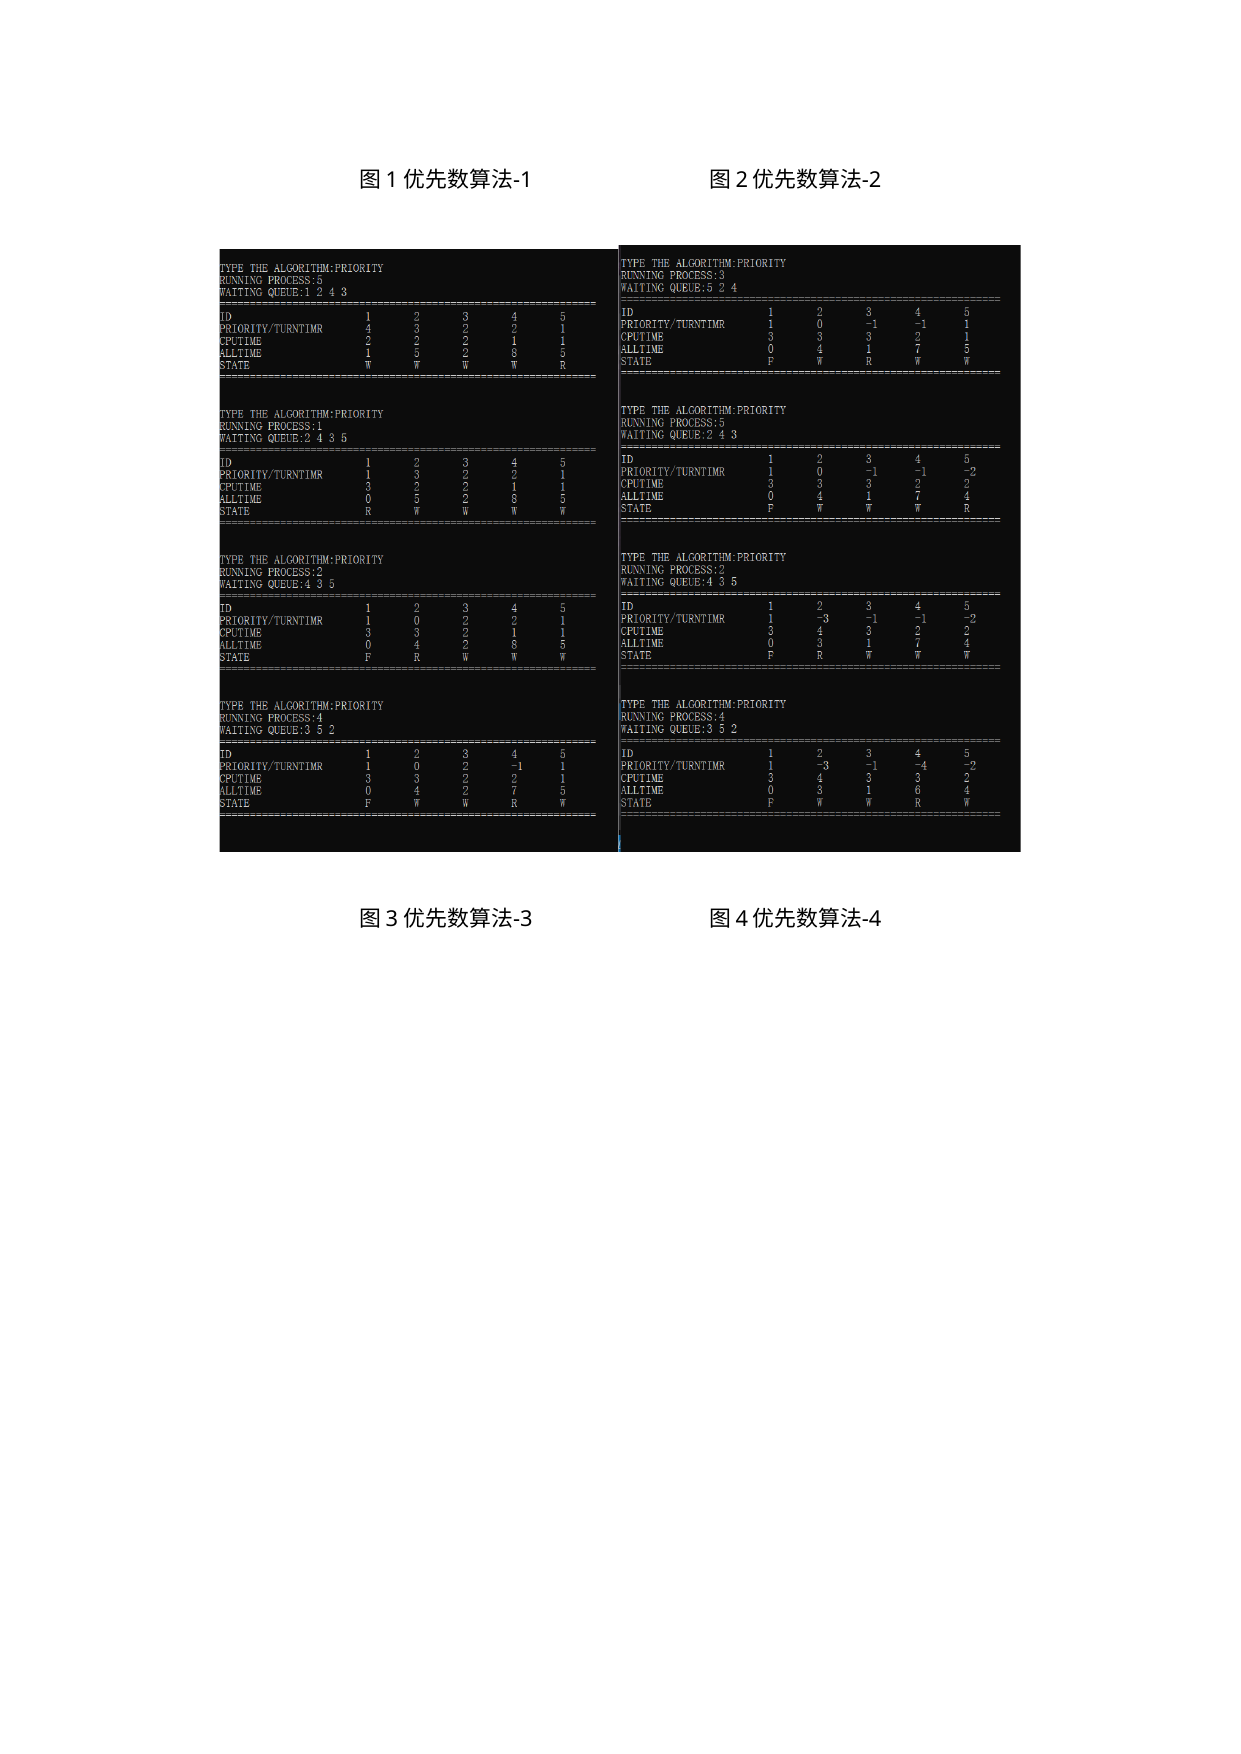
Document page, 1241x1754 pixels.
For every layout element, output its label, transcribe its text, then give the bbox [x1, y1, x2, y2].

text 图3 优先数算法-3 图4优先数算法-4 [187, 901, 1053, 933]
picture [219, 245, 1021, 852]
text 图1 优先数算法-1 图2优先数算法-2 [187, 162, 1053, 194]
